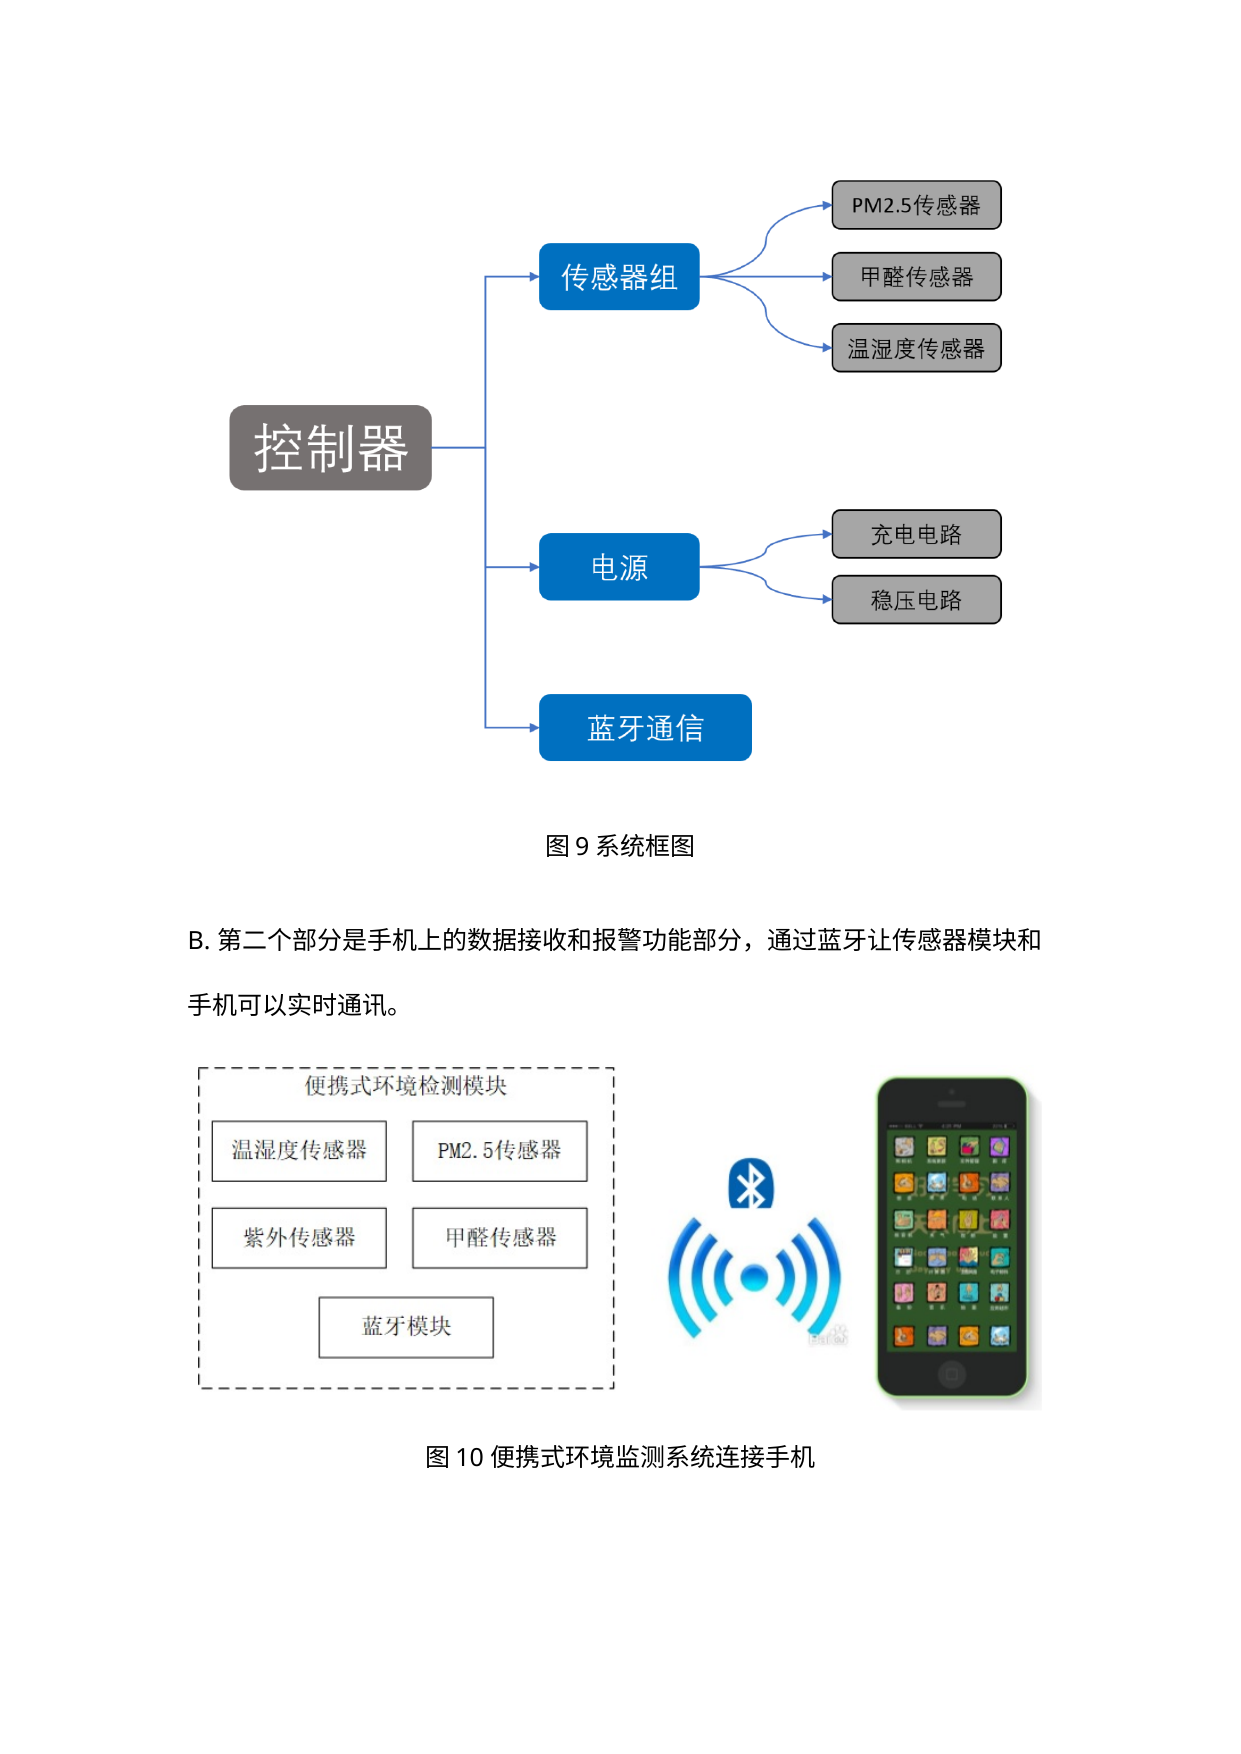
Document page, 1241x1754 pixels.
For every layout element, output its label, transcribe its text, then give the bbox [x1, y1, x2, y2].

text 图9 系统框图 [187, 812, 1053, 877]
text B. 第二个部分是手机上的数据接收和报警功能部分，通过蓝牙让传感器模块和手机可以实时通讯。 [187, 906, 1053, 1036]
picture [200, 162, 1040, 799]
picture [197, 1065, 1043, 1411]
text 图10 便携式环境监测系统连接手机 [187, 1423, 1053, 1488]
